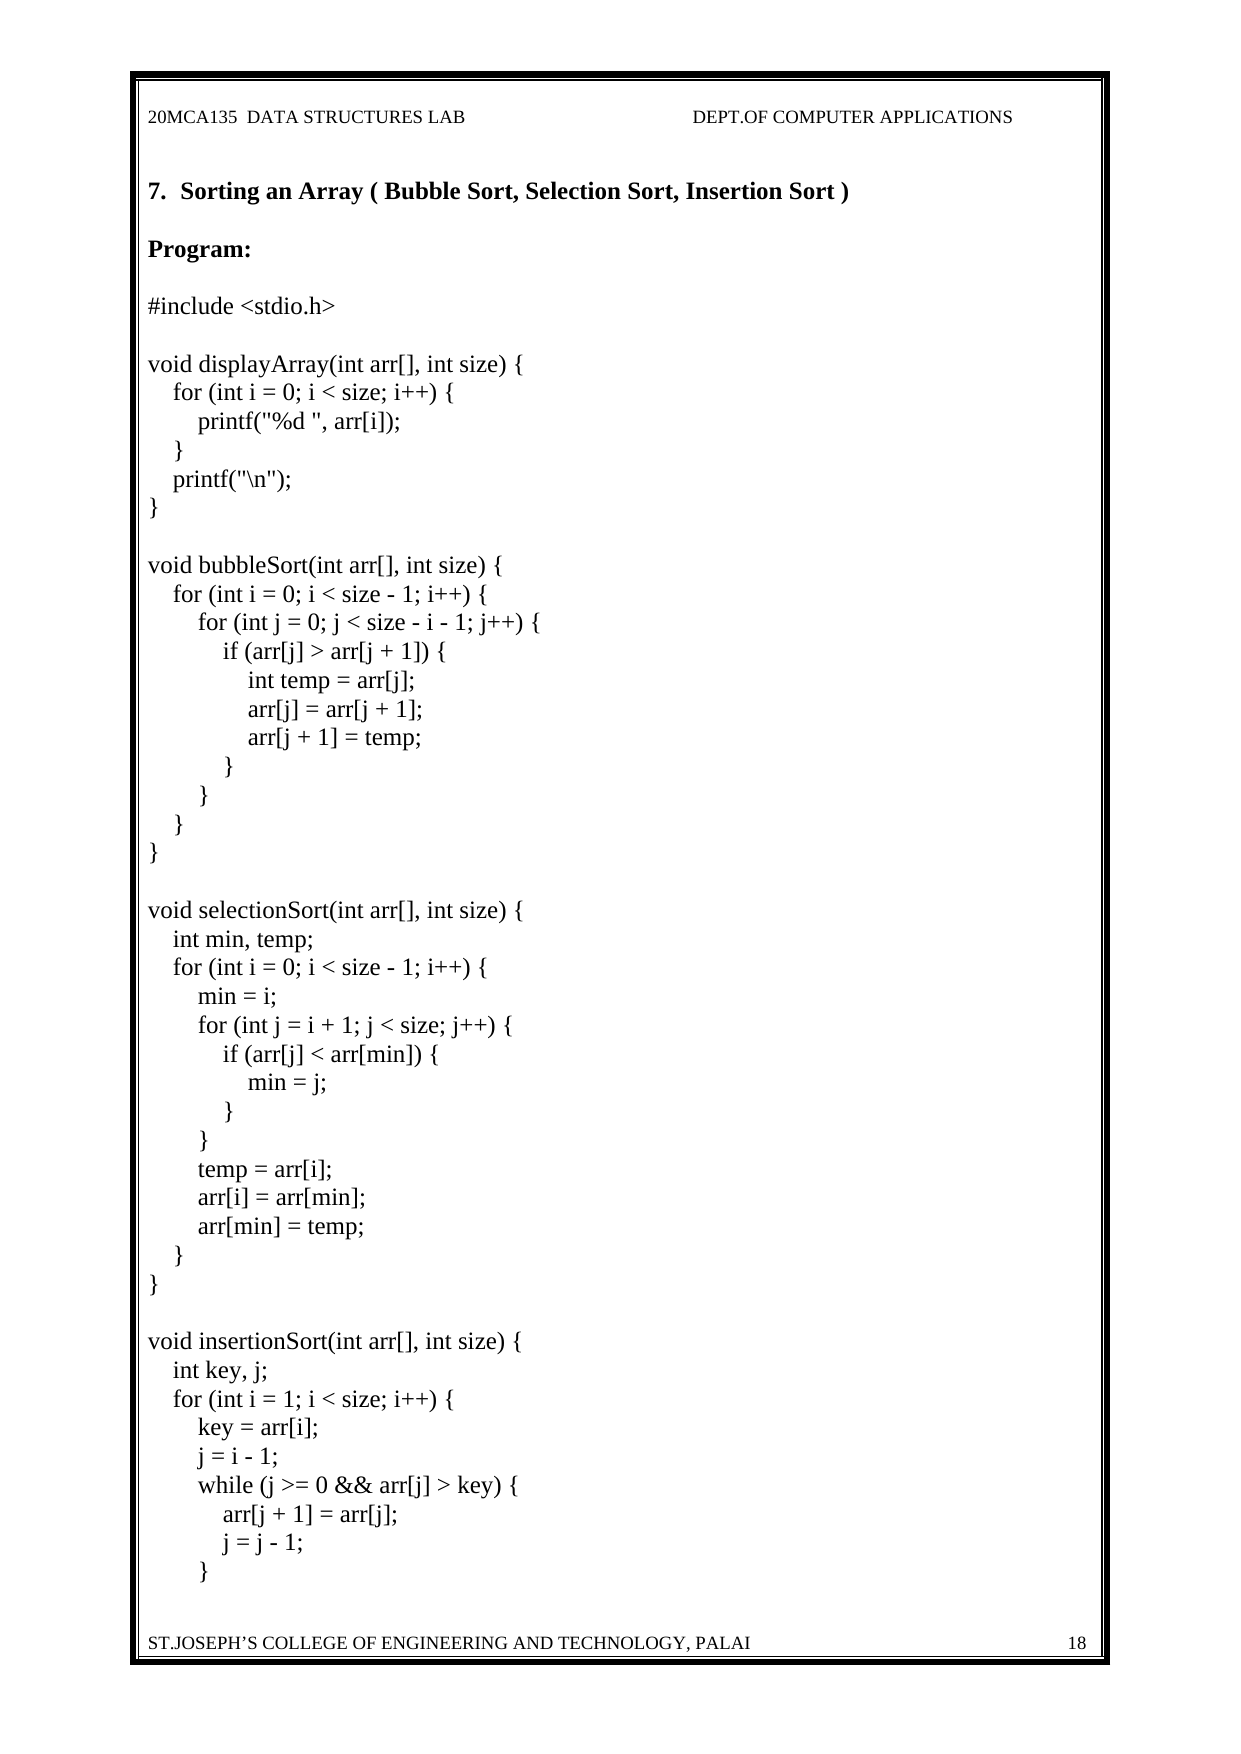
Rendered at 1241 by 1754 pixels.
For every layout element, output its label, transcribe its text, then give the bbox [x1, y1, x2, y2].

text arr[j] = arr[j + 1]; [148, 694, 1093, 722]
text } [148, 780, 1093, 809]
text arr[j + 1] = arr[j]; [148, 1499, 1093, 1527]
text int min, temp; [148, 924, 1093, 952]
text Program: [148, 234, 1093, 262]
list Sorting an Array ( Bubble Sort, Selection Sort, Insertion Sort ) [148, 176, 1093, 205]
text printf("\n"); [148, 464, 1093, 492]
text } [148, 1096, 1093, 1125]
text for (int i = 0; i < size - 1; i++) { [148, 579, 1093, 607]
text } [148, 809, 1093, 837]
text int temp = arr[j]; [148, 665, 1093, 694]
text void insertionSort(int arr[], int size) { [148, 1326, 1093, 1355]
text void bubbleSort(int arr[], int size) { [148, 550, 1093, 579]
text } [148, 751, 1093, 780]
text if (arr[j] < arr[min]) { [148, 1039, 1093, 1067]
text } [148, 1125, 1093, 1154]
text temp = arr[i]; [148, 1154, 1093, 1182]
text for (int i = 0; i < size - 1; i++) { [148, 952, 1093, 981]
text j = j - 1; [148, 1527, 1093, 1556]
text for (int j = i + 1; j < size; j++) { [148, 1010, 1093, 1039]
text } [148, 1556, 1093, 1585]
text for (int j = 0; j < size - i - 1; j++) { [148, 607, 1093, 636]
text arr[i] = arr[min]; [148, 1182, 1093, 1211]
text j = i - 1; [148, 1441, 1093, 1470]
text arr[j + 1] = temp; [148, 722, 1093, 751]
text } [148, 1269, 1093, 1297]
text while (j >= 0 && arr[j] > key) { [148, 1470, 1093, 1499]
text void selectionSort(int arr[], int size) { [148, 895, 1093, 924]
text if (arr[j] > arr[j + 1]) { [148, 636, 1093, 665]
text void displayArray(int arr[], int size) { [148, 349, 1093, 377]
text } [148, 837, 1093, 866]
text #include <stdio.h> [148, 291, 1093, 320]
text for (int i = 1; i < size; i++) { [148, 1384, 1093, 1412]
text min = i; [148, 981, 1093, 1010]
text } [148, 1240, 1093, 1269]
text } [148, 435, 1093, 464]
text printf("%d ", arr[i]); [148, 406, 1093, 435]
text } [148, 492, 1093, 521]
text min = j; [148, 1067, 1093, 1096]
text int key, j; [148, 1355, 1093, 1384]
text for (int i = 0; i < size; i++) { [148, 377, 1093, 406]
text key = arr[i]; [148, 1412, 1093, 1441]
text arr[min] = temp; [148, 1211, 1093, 1240]
